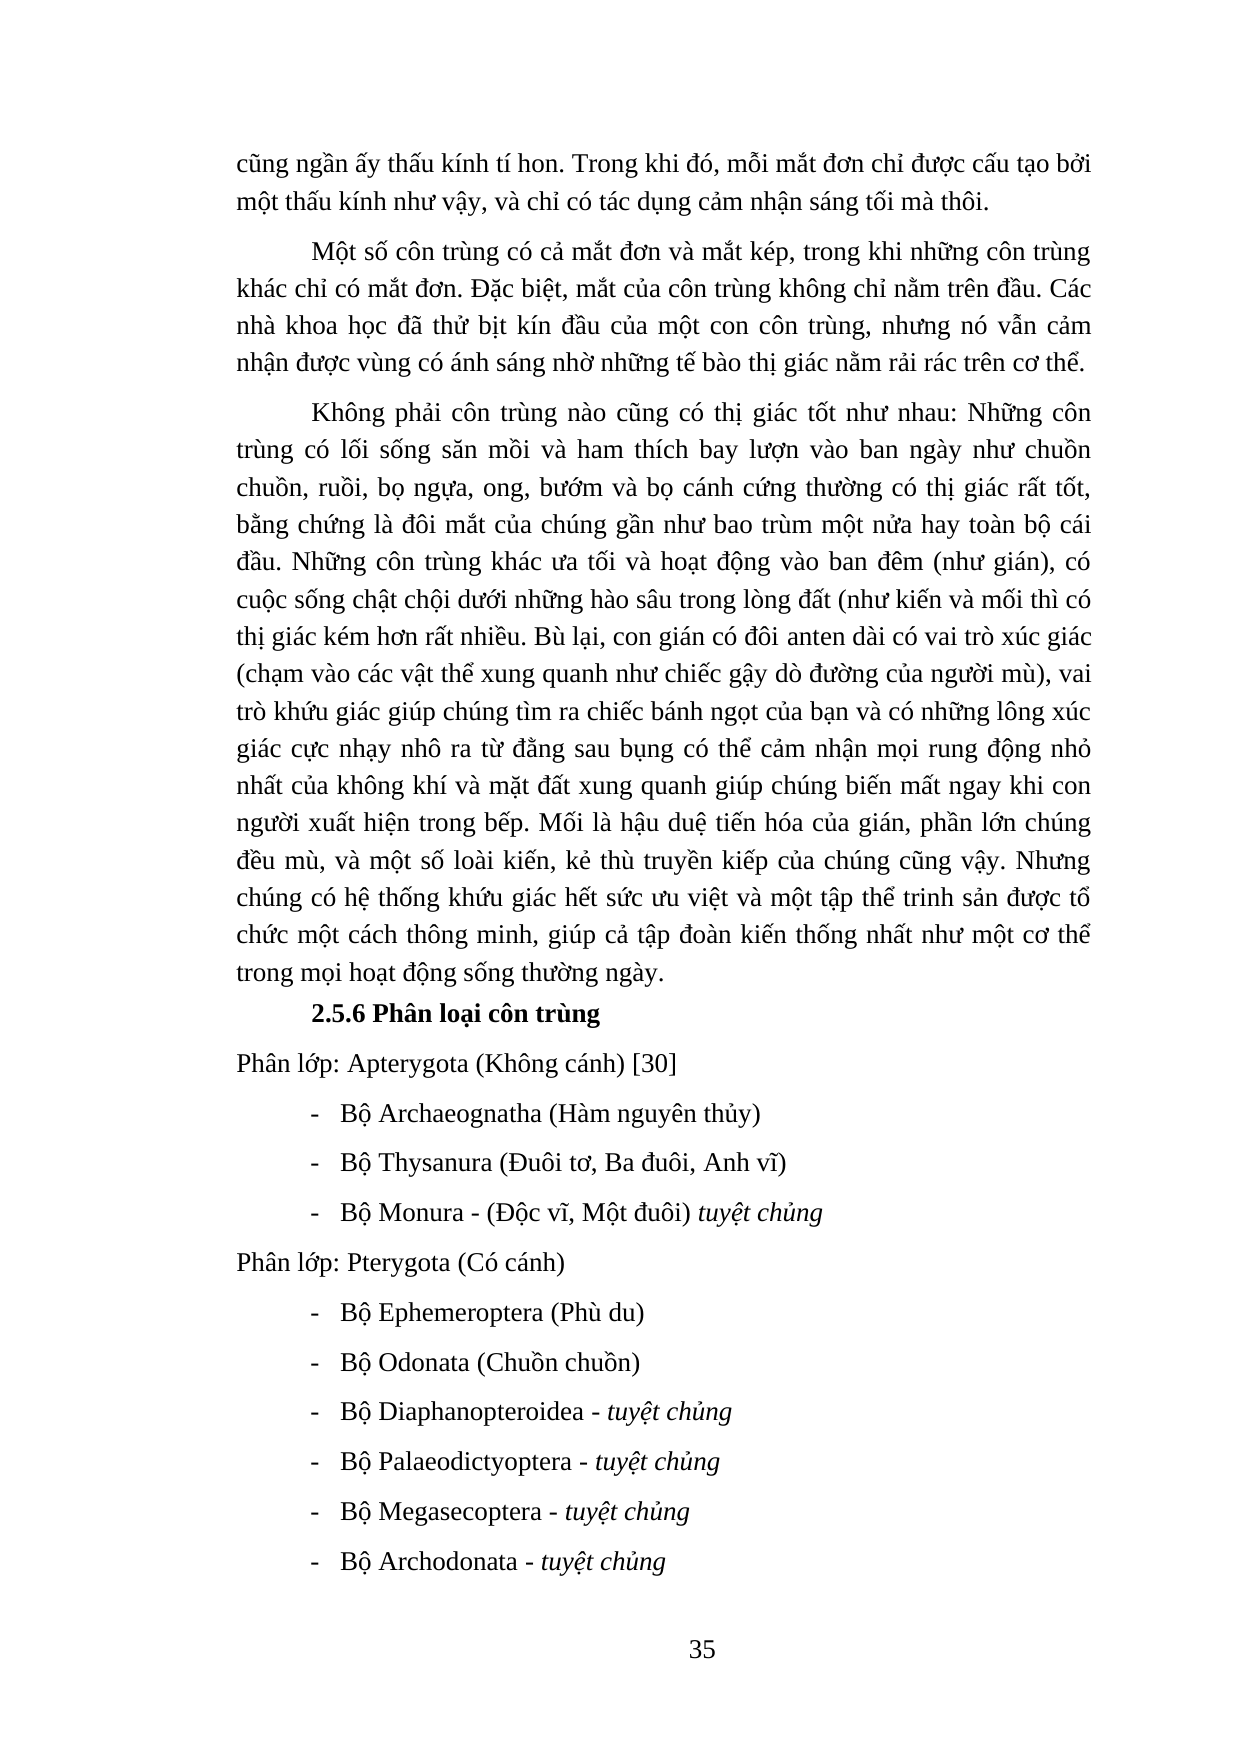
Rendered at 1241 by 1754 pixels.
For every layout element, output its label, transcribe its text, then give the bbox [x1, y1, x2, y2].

list Bộ Archaeognatha (Hàm nguyên thủy) [310, 1097, 1093, 1128]
text Phân lớp: Pterygota (Có cánh) [236, 1246, 1093, 1277]
list Bộ Monura - (Độc vĩ, Một đuôi) tuyệt chủng [310, 1196, 1093, 1227]
list Bộ Odonata (Chuồn chuồn) [310, 1346, 1093, 1377]
list Bộ Megasecoptera - tuyệt chủng [310, 1495, 1093, 1526]
subtitle 2.5.6 Phân loại côn trùng [236, 997, 1093, 1028]
text Không phải côn trùng nào cũng có thị giác tốt như nhau: Những côn trùng có lối sống săn mồi và ham thích bay lượn vào ban ngày như chuồn chuồn, ruồi, bọ ngựa, ong, bướm và bọ cánh cứng thường có thị giác rất tốt, bằng chứng là đôi mắt của chúng gần như bao trùm một nửa hay toàn bộ cái đầu. Những côn trùng khác ưa tối và hoạt động vào ban đêm (như gián), có cuộc sống chật chội dưới những hào sâu trong lòng đất (như kiến và mối thì có thị giác kém hơn rất nhiều. Bù lại, con gián có đôi anten dài có vai trò xúc giác (chạm vào các vật thể xung quanh như chiếc gậy dò đường của người mù), vai trò khứu giác giúp chúng tìm ra chiếc bánh ngọt của bạn và có những lông xúc giác cực nhạy nhô ra từ đằng sau bụng có thể cảm nhận mọi rung động nhỏ nhất của không khí và mặt đất xung quanh giúp chúng biến mất ngay khi con người xuất hiện trong bếp. Mối là hậu duệ tiến hóa của gián, phần lớn chúng đều mù, và một số loài kiến, kẻ thù truyền kiếp của chúng cũng vậy. Nhưng chúng có hệ thống khứu giác hết sức ưu việt và một tập thể trinh sản được tổ chức một cách thông minh, giúp cả tập đoàn kiến thống nhất như một cơ thể trong mọi hoạt động sống thường ngày. [236, 396, 1093, 987]
list Bộ Diaphanopteroidea - tuyệt chủng [310, 1396, 1093, 1427]
list Bộ Palaeodictyoptera - tuyệt chủng [310, 1445, 1093, 1476]
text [236, 148, 1093, 216]
list Bộ Archodonata - tuyệt chủng [310, 1545, 1093, 1576]
list Bộ Thysanura (Đuôi tơ, Ba đuôi, Anh vĩ) [310, 1147, 1093, 1178]
text Phân lớp: Apterygota (Không cánh) [30] [236, 1047, 1093, 1078]
text Một số côn trùng có cả mắt đơn và mắt kép, trong khi những côn trùng khác chỉ có mắt đơn. Đặc biệt, mắt của côn trùng không chỉ nằm trên đầu. Các nhà khoa học đã thử bịt kín đầu của một con côn trùng, nhưng nó vẫn cảm nhận được vùng có ánh sáng nhờ những tế bào thị giác nằm rải rác trên cơ thể. [236, 235, 1093, 378]
list Bộ Ephemeroptera (Phù du) [310, 1296, 1093, 1327]
